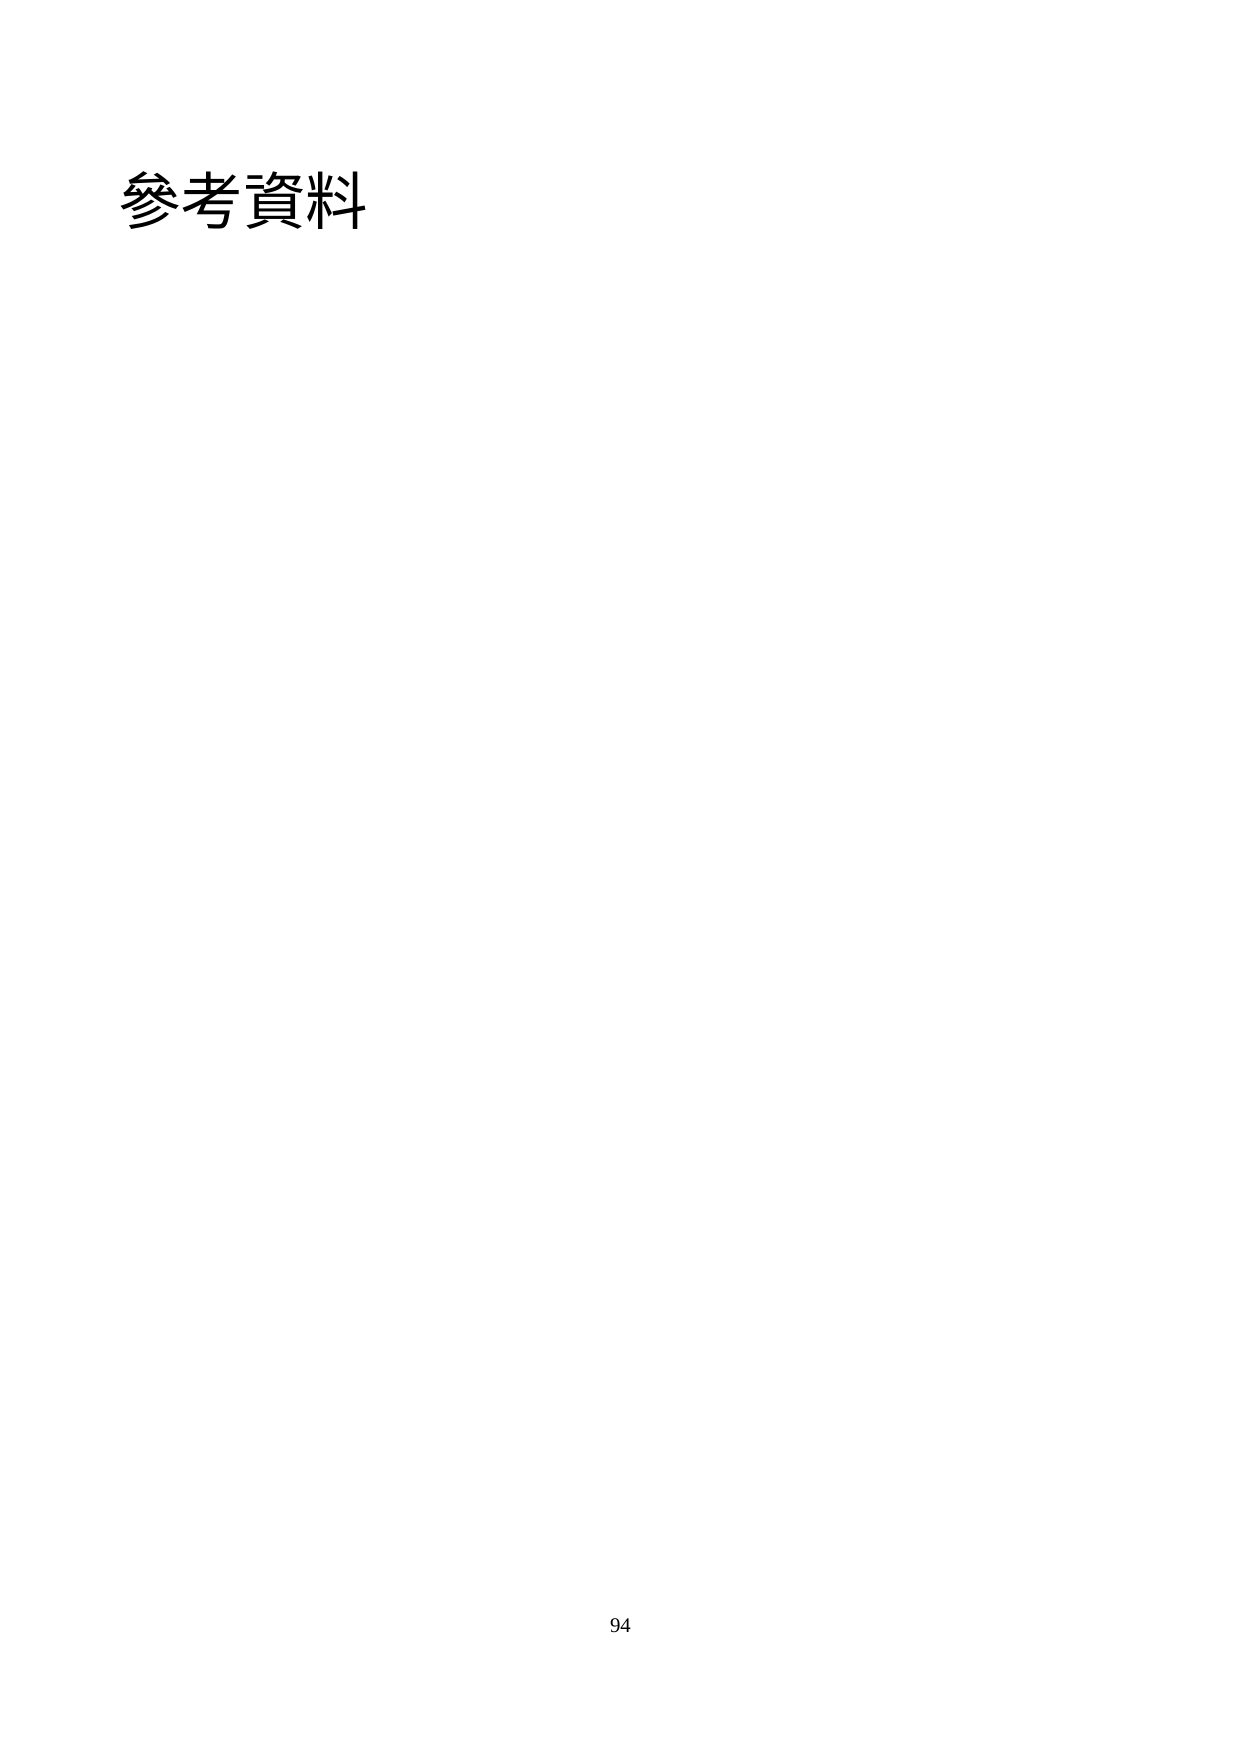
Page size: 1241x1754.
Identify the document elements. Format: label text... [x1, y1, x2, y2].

text 參考資料 [118, 152, 1122, 242]
